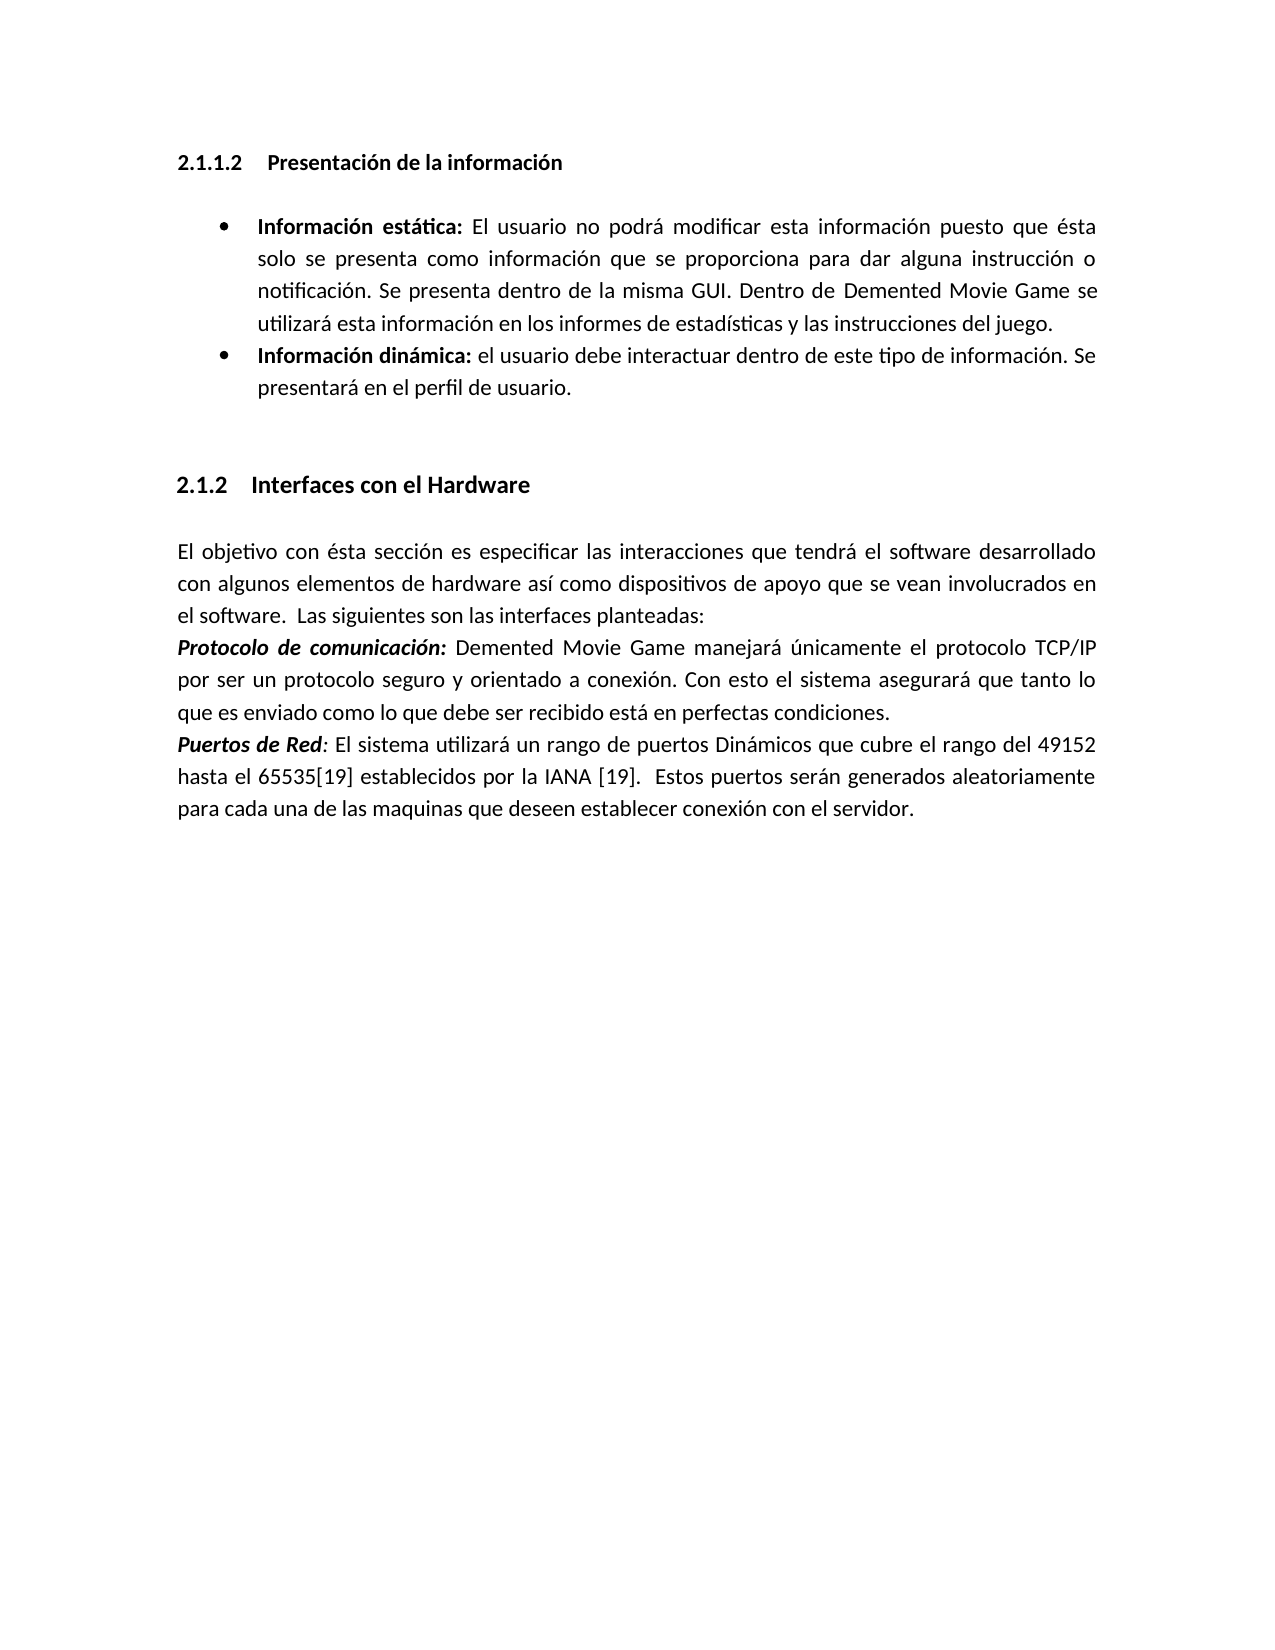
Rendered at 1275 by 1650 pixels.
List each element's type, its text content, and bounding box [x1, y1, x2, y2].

text El objetivo con ésta sección es especificar las interacciones que tendrá el software desarrollado con algunos elementos de hardware así como dispositivos de apoyo que se vean involucrados en el software. Las siguientes son las interfaces planteadas: [177, 537, 1098, 629]
text Protocolo de comunicación: Demented Movie Game manejará únicamente el protocolo TCP/IP por ser un protocolo seguro y orientado a conexión. Con esto el sistema asegurará que tanto lo que es enviado como lo que debe ser recibido está en perfectas condiciones. [177, 633, 1098, 726]
subtitle Presentación de la información [177, 148, 1098, 176]
text Puertos de Red: El sistema utilizará un rango de puertos Dinámicos que cubre el rango del 49152 hasta el 65535[19] establecidos por la IANA [19]. Estos puertos serán generados aleatoriamente para cada una de las maquinas que deseen establecer conexión con el servidor. [177, 730, 1098, 822]
subtitle Interfaces con el Hardware [176, 469, 1098, 500]
list Información dinámica: el usuario debe interactuar dentro de este tipo de información. Se presentará en el perfil de usuario. [220, 341, 1098, 401]
list Información estática: El usuario no podrá modificar esta información puesto que ésta solo se presenta como información que se proporciona para dar alguna instrucción o notificación. Se presenta dentro de la misma GUI. Dentro de Demented Movie Game se utilizará esta información en los informes de estadísticas y las instrucciones del juego. [220, 212, 1098, 337]
